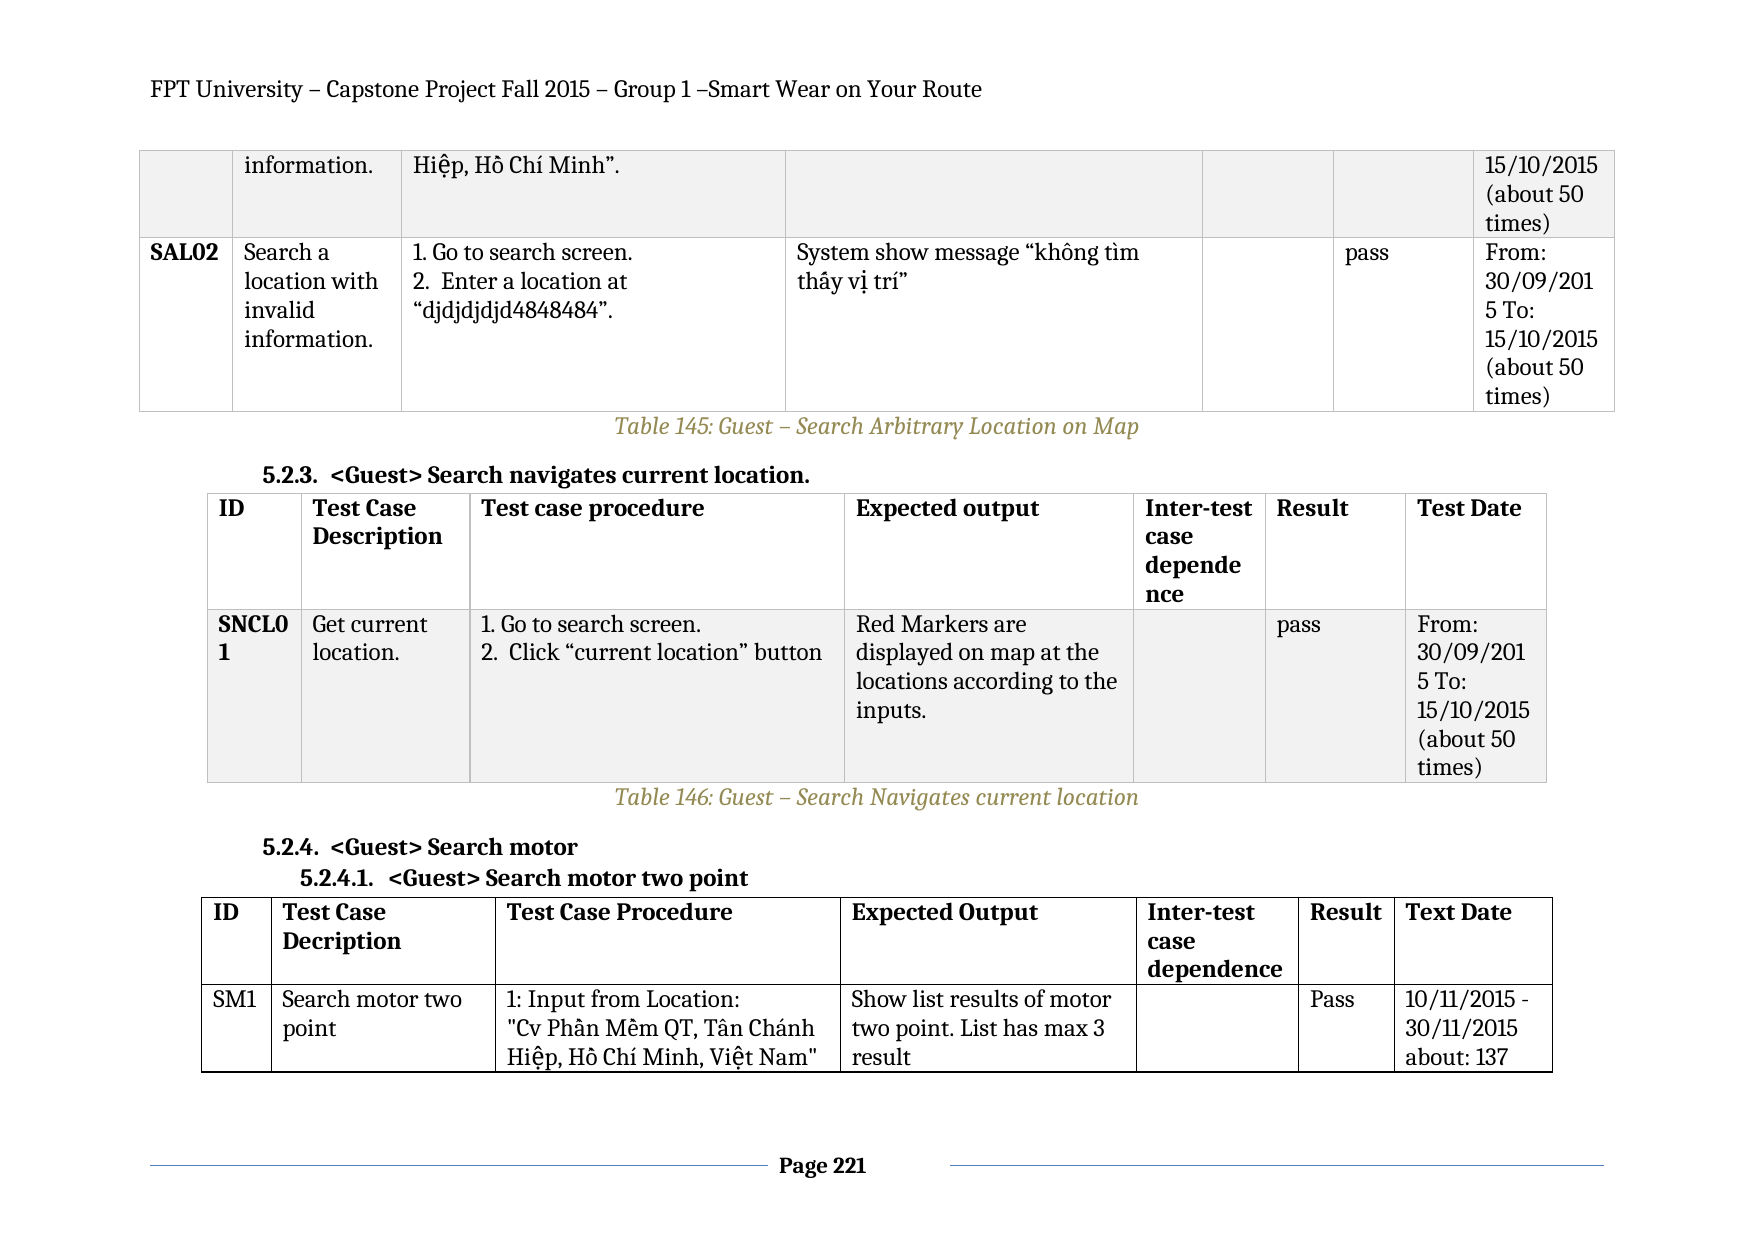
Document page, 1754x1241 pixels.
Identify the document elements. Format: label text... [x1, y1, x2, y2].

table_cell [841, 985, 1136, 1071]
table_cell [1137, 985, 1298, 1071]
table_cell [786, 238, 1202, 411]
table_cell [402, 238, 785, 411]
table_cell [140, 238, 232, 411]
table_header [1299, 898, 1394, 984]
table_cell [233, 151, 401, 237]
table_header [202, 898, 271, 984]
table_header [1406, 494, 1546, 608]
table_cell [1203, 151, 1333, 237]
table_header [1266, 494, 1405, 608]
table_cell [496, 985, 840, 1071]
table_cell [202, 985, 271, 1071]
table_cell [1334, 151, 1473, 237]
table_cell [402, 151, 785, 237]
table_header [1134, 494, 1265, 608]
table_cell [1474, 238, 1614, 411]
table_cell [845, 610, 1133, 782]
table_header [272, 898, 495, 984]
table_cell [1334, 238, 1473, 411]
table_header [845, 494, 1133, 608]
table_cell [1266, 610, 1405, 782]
subtitle <Guest> Search navigates current location. [262, 461, 1604, 490]
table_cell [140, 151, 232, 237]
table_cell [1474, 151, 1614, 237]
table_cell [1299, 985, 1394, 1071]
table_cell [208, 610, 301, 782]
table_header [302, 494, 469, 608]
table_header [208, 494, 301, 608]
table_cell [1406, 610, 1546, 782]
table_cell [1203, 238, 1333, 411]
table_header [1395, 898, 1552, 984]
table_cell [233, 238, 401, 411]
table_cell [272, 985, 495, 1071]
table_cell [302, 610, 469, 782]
subtitle <Guest> Search motor [262, 833, 1604, 861]
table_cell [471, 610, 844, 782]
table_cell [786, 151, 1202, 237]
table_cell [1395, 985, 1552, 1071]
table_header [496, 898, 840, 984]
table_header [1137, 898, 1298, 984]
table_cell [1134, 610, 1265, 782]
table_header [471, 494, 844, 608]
subtitle <Guest> Search motor two point [300, 864, 1604, 892]
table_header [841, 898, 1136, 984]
